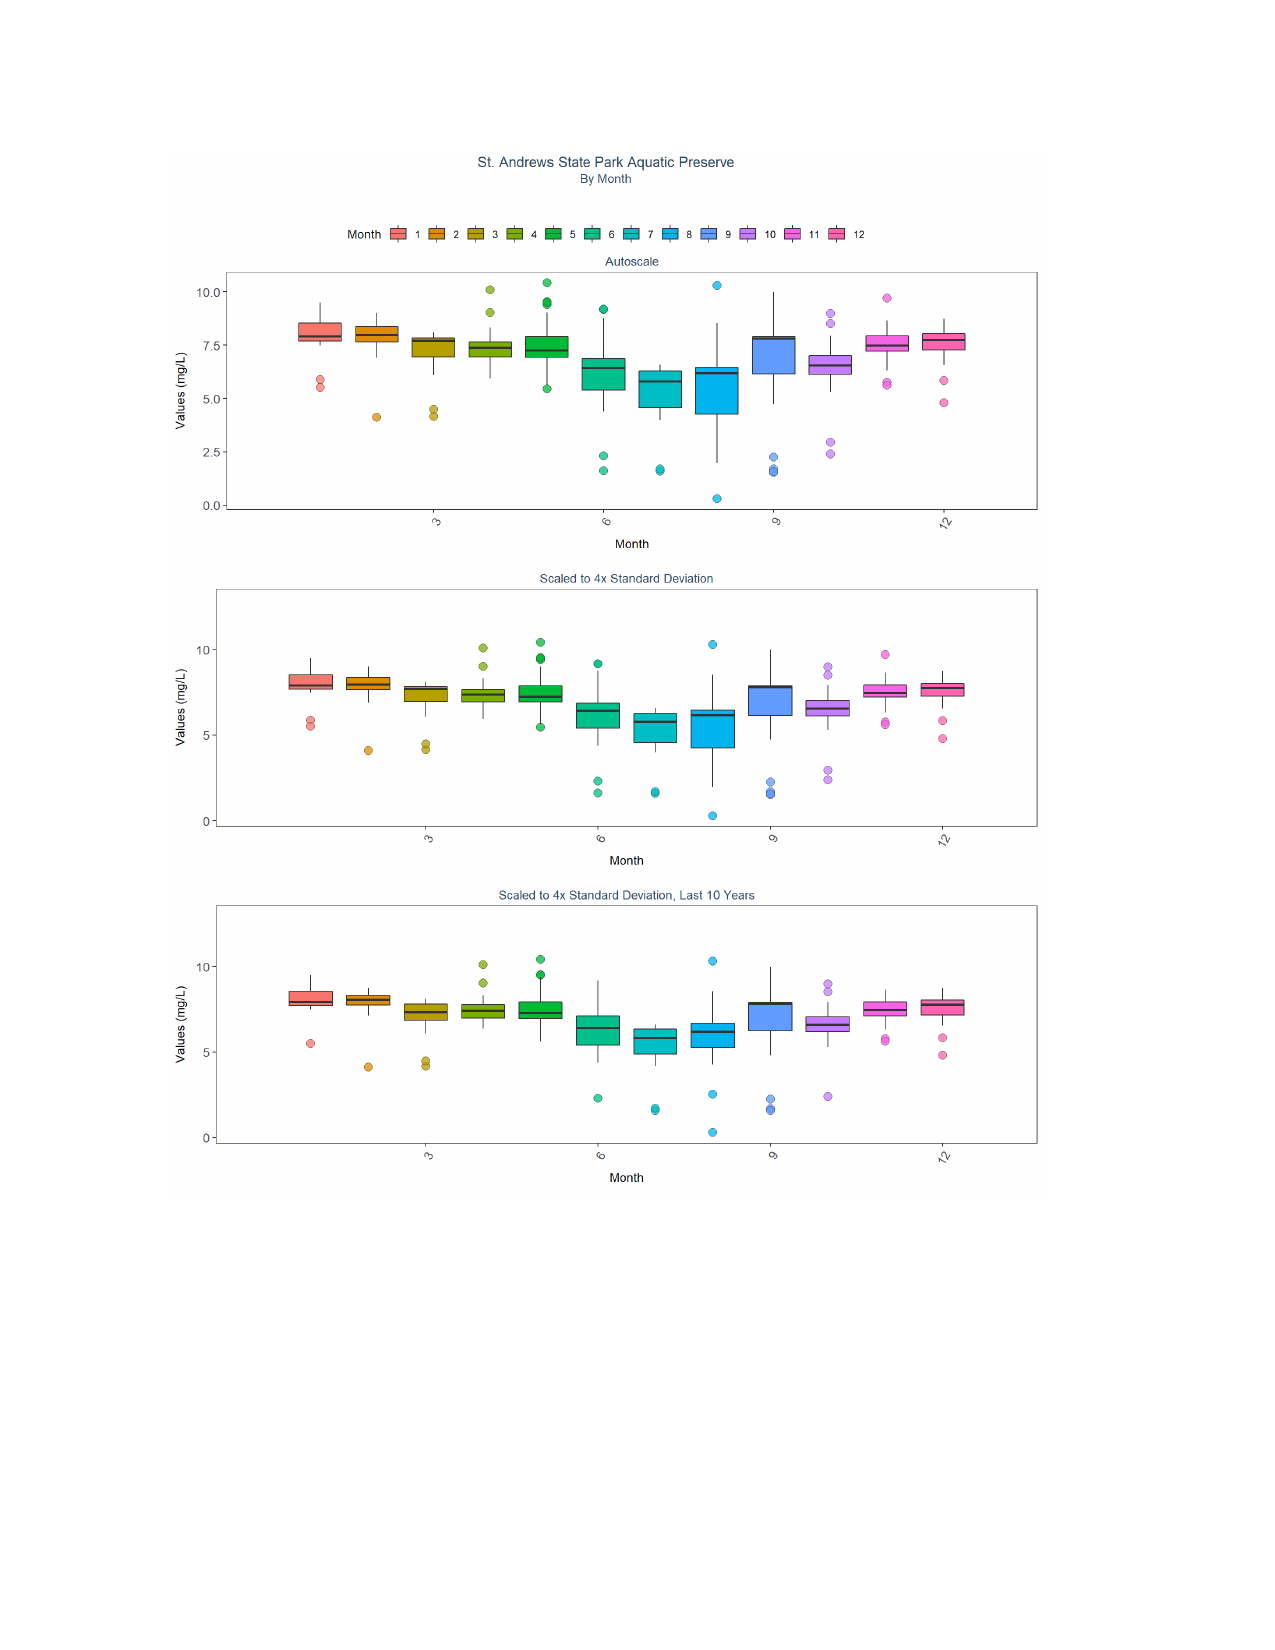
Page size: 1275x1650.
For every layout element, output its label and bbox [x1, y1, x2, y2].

picture [168, 150, 1044, 1200]
